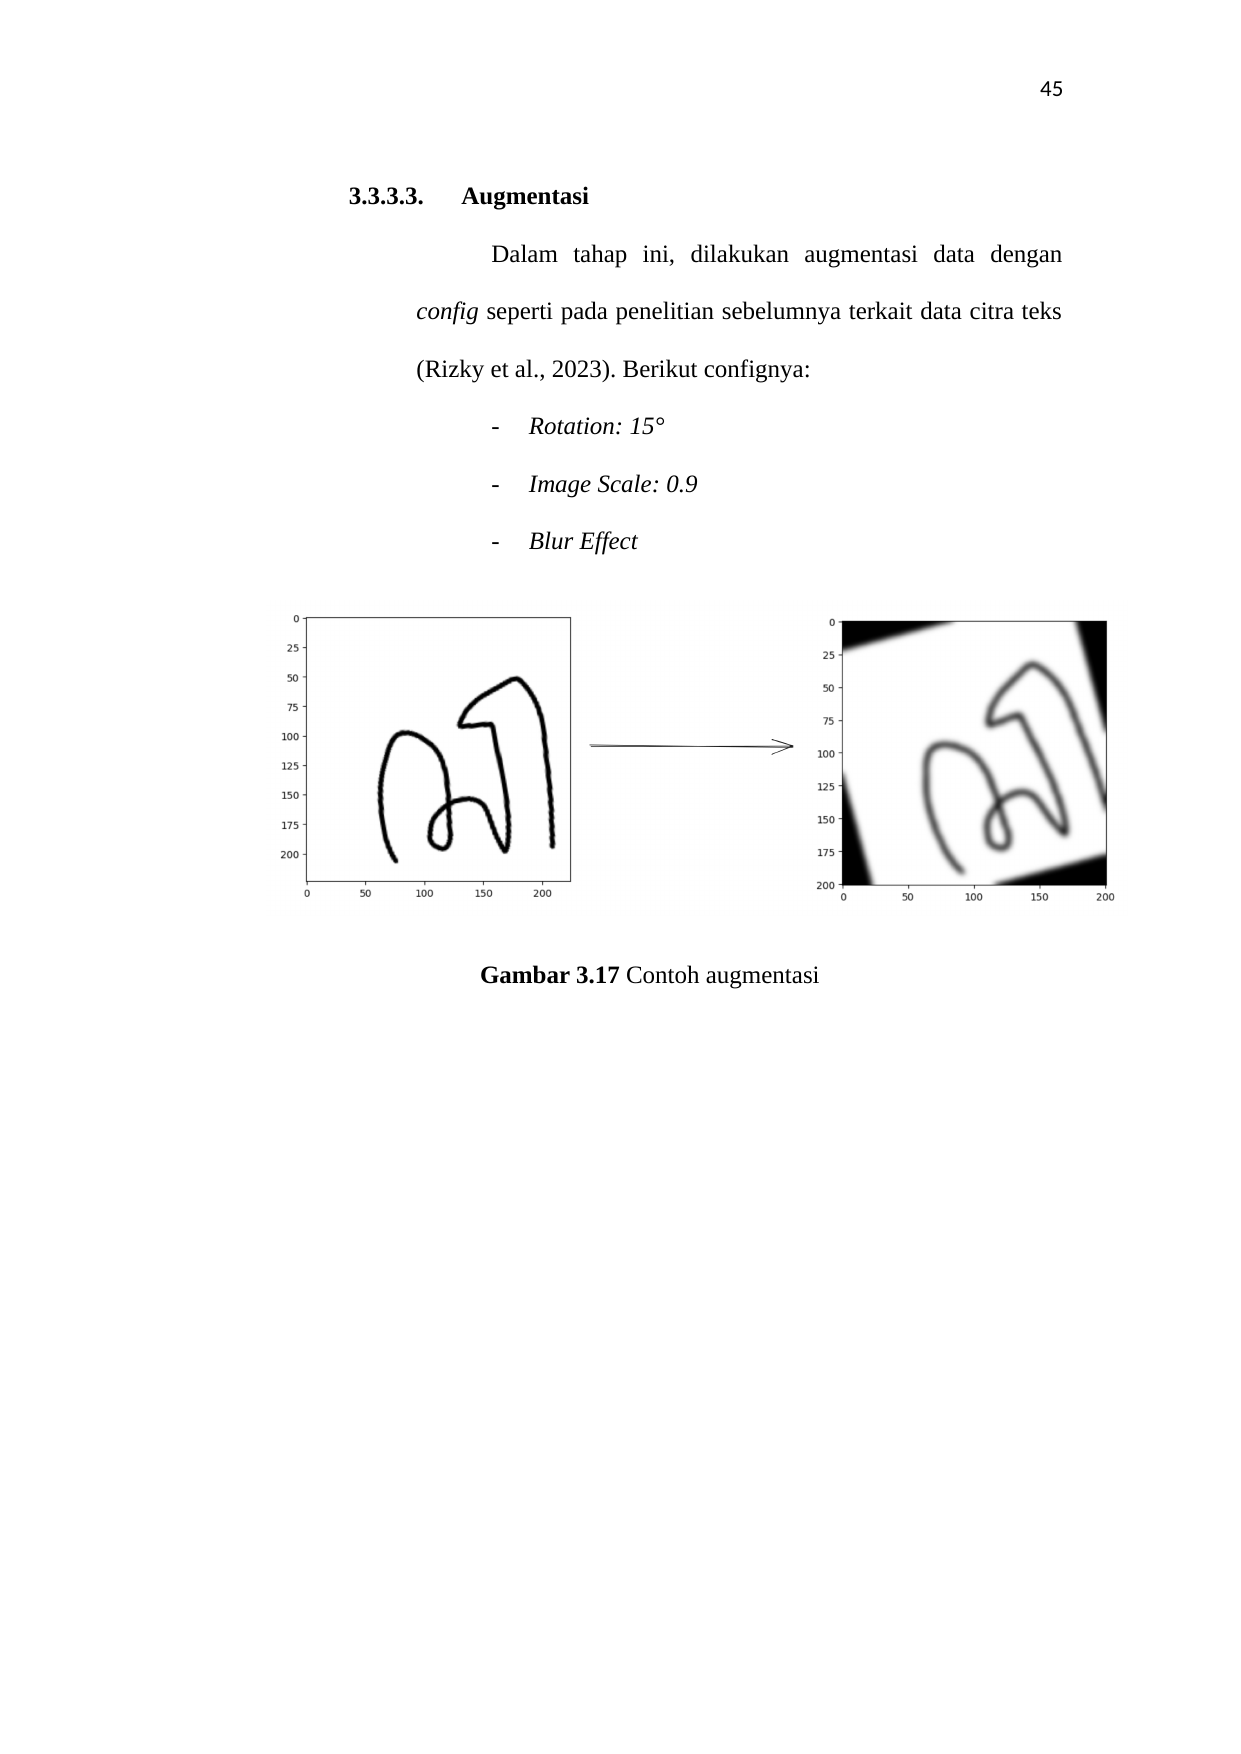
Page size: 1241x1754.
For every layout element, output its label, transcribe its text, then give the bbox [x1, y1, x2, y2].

list Dalam tahap ini, dilakukan augmentasi data dengan config seperti pada penelitian sebelumnya terkait data citra teks . Berikut confignya: [416, 239, 1063, 383]
list Blur Effect [491, 526, 1063, 555]
list Rotation: 15° [491, 411, 1063, 440]
picture [266, 600, 1128, 916]
list Image Scale: 0.9 [491, 469, 1063, 498]
subtitle Augmentasi [349, 181, 1063, 210]
